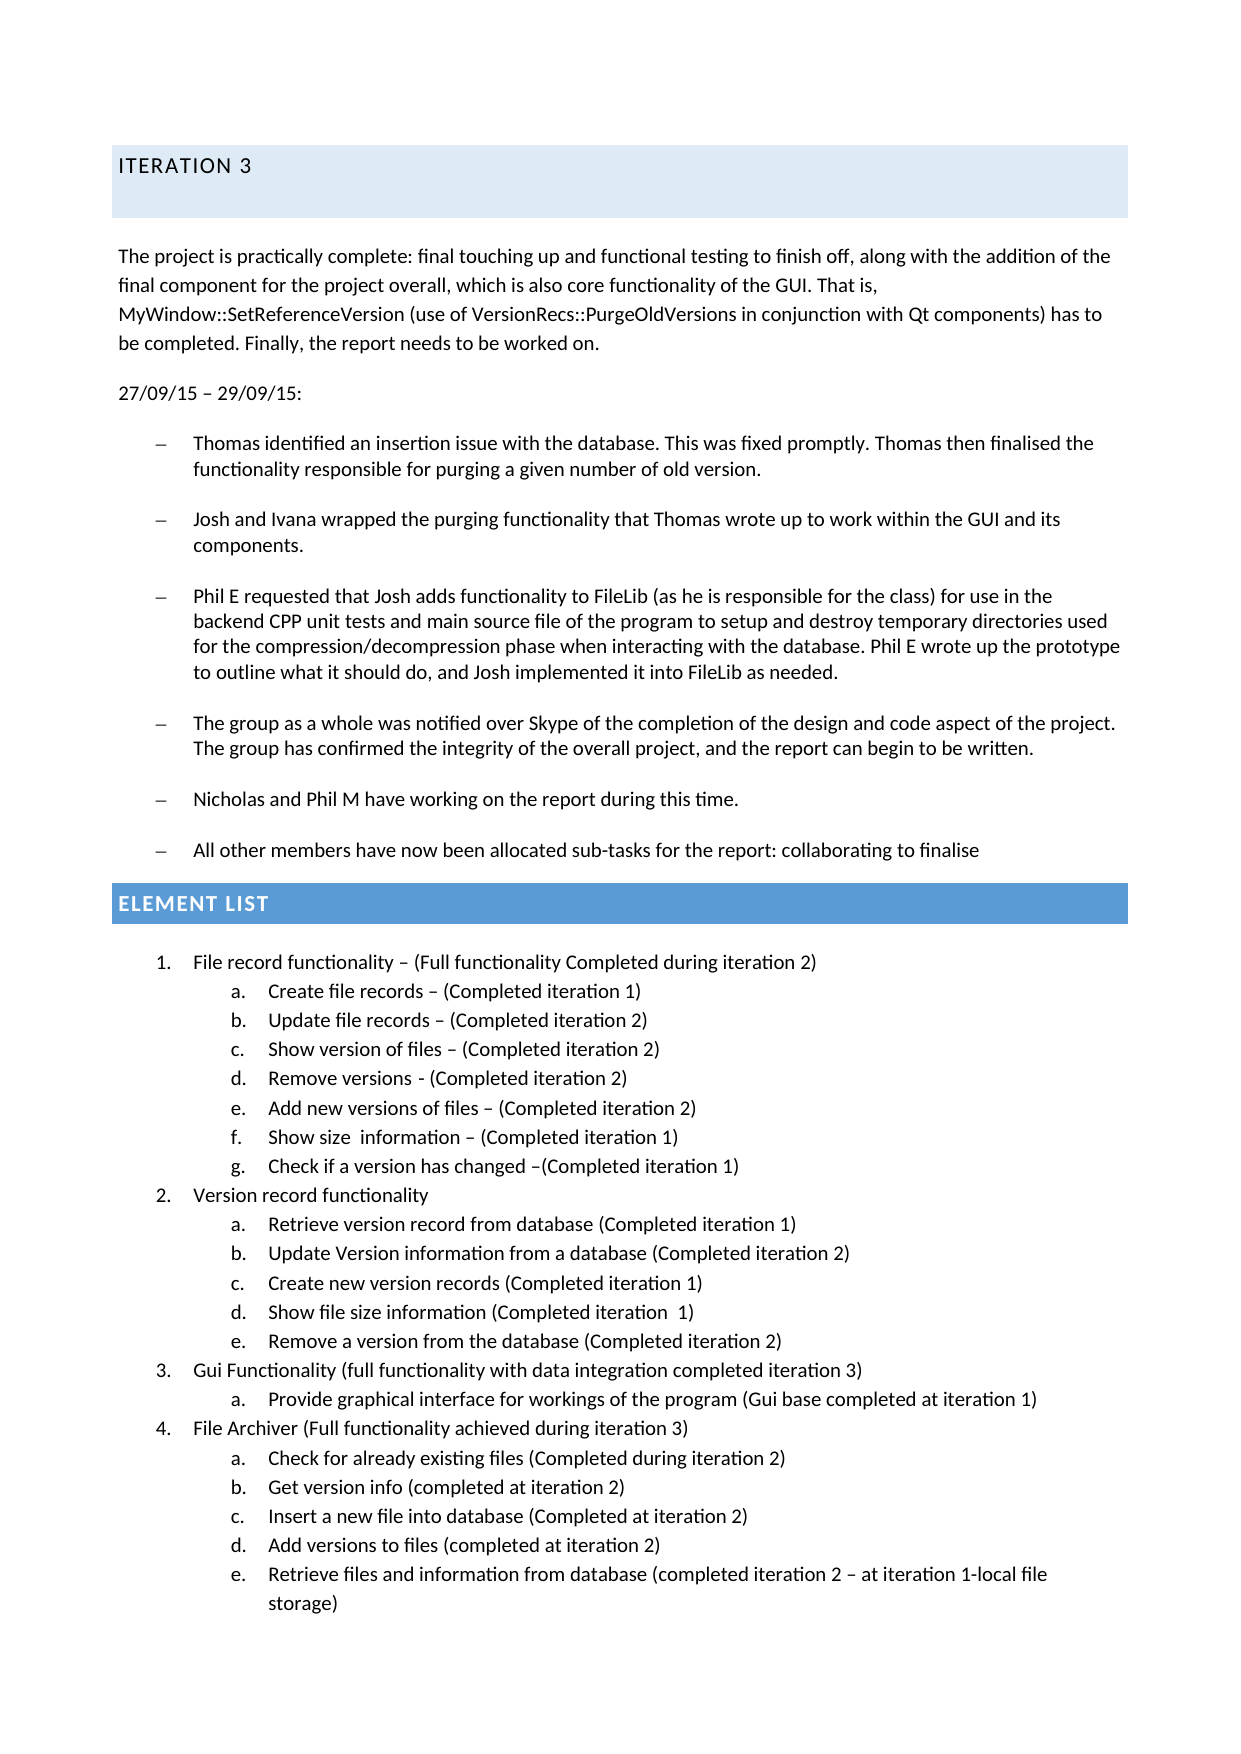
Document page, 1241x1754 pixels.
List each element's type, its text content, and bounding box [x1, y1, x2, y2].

list Show file size information (Completed iteration 1) [231, 1299, 1122, 1324]
subtitle Iteration 3 [118, 151, 1122, 212]
list Add versions to files (completed at iteration 2) [231, 1532, 1122, 1558]
list Remove versions - (Completed iteration 2) [231, 1066, 1122, 1091]
list Show version of files – (Completed iteration 2) [231, 1036, 1122, 1062]
list File record functionality – (Full functionality Completed during iteration 2) [156, 949, 1122, 974]
list Phil E requested that Josh adds functionality to FileLib (as he is responsible for the class) for use in the backend CPP unit tests and main source file of the program to setup and destroy temporary directories used for the compression/decompression phase when interacting with the database. Phil E wrote up the prototype to outline what it should do, and Josh implemented it into FileLib as needed. [156, 583, 1122, 710]
text 27/09/15 – 29/09/15: [118, 380, 1122, 406]
list Create new version records (Completed iteration 1) [231, 1270, 1122, 1295]
list Version record functionality [156, 1182, 1122, 1208]
list Add new versions of files – (Completed iteration 2) [231, 1095, 1122, 1120]
list Insert a new file into database (Completed at iteration 2) [231, 1503, 1122, 1528]
list Check if a version has changed –(Completed iteration 1) [231, 1153, 1122, 1178]
list Check for already existing files (Completed during iteration 2) [231, 1445, 1122, 1470]
list All other members have now been allocated sub-tasks for the report: collaborating to finalise [156, 837, 1122, 862]
list Get version info (completed at iteration 2) [231, 1474, 1122, 1499]
list Provide graphical interface for workings of the program (Gui base completed at iteration 1) [231, 1386, 1122, 1412]
list Show size information – (Completed iteration 1) [231, 1124, 1122, 1149]
list Thomas identified an insertion issue with the database. This was fixed promptly. Thomas then finalised the functionality responsible for purging a given number of old version. [156, 430, 1122, 507]
list Update Version information from a database (Completed iteration 2) [231, 1241, 1122, 1266]
list Retrieve files and information from database (completed iteration 2 – at iteration 1-local file storage) [231, 1561, 1122, 1616]
list Josh and Ivana wrapped the purging functionality that Thomas wrote up to work within the GUI and its components. [156, 507, 1122, 583]
list Create file records – (Completed iteration 1) [231, 978, 1122, 1003]
list Update file records – (Completed iteration 2) [231, 1007, 1122, 1033]
list Remove a version from the database (Completed iteration 2) [231, 1328, 1122, 1353]
list File Archiver (Full functionality achieved during iteration 3) [156, 1416, 1122, 1441]
subtitle Element List [118, 890, 1122, 918]
list Nicholas and Phil M have working on the report during this time. [156, 786, 1122, 837]
list Gui Functionality (full functionality with data integration completed iteration 3) [156, 1357, 1122, 1383]
text The project is practically complete: final touching up and functional testing to finish off, along with the addition of the final component for the project overall, which is also core functionality of the GUI. That is, MyWindow::SetReferenceVersion (use of VersionRecs::PurgeOldVersions in conjunction with Qt components) has to be completed. Finally, the report needs to be worked on. [118, 243, 1122, 356]
list The group as a whole was notified over Skype of the completion of the design and code aspect of the project. The group has confirmed the integrity of the overall project, and the report can begin to be written. [156, 710, 1122, 786]
list Retrieve version record from database (Completed iteration 1) [231, 1211, 1122, 1237]
